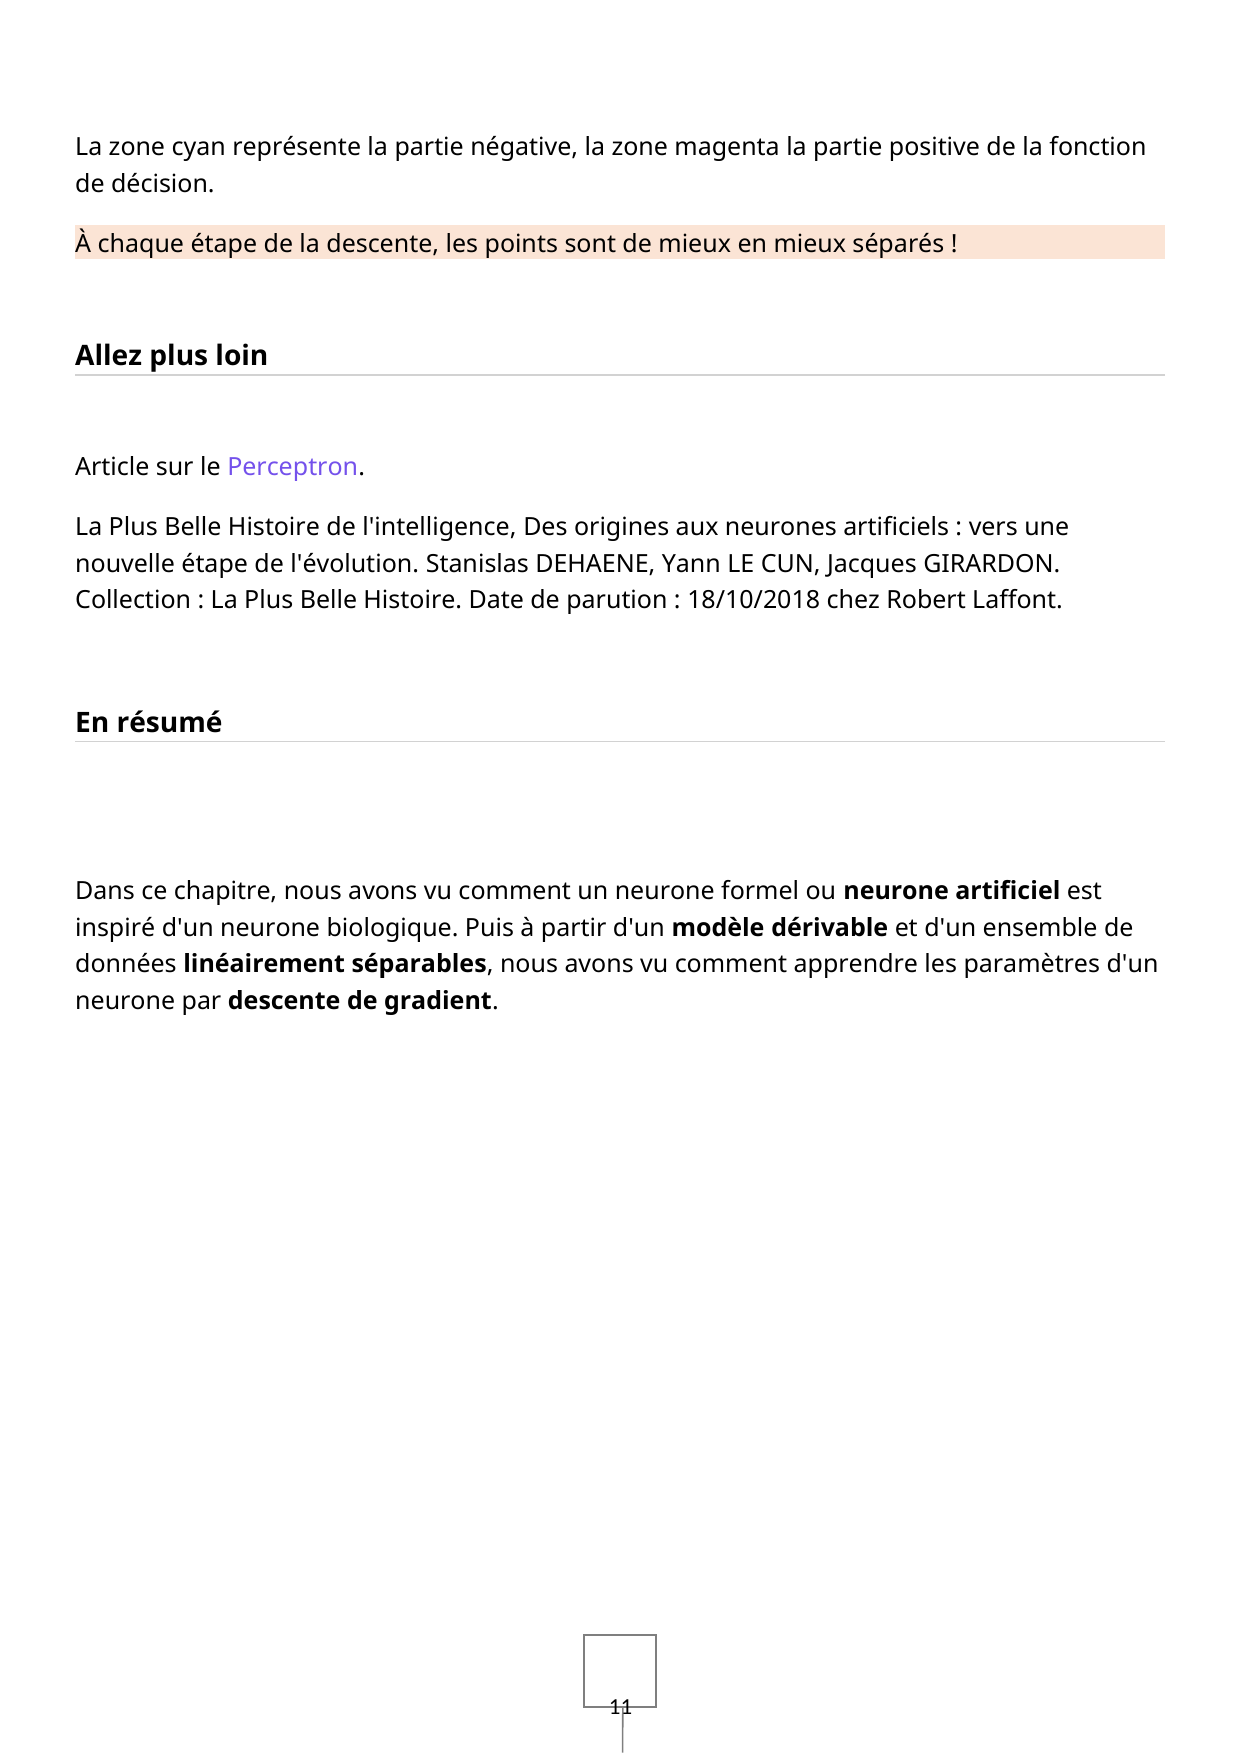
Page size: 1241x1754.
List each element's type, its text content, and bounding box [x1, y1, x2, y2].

text Dans ce chapitre, nous avons vu comment un neurone formel ou neurone artificiel est inspiré d'un neurone biologique. Puis à partir d'un modèle dérivable et d'un ensemble de données linéairement séparables, nous avons vu comment apprendre les paramètres d'un neurone par descente de gradient. [75, 872, 1165, 1017]
subtitle Allez plus loin [75, 336, 1165, 374]
text La Plus Belle Histoire de l'intelligence, Des origines aux neurones artificiels : vers une nouvelle étape de l'évolution. Stanislas DEHAENE, Yann LE CUN, Jacques GIRARDON. Collection : La Plus Belle Histoire. Date de parution : 18/10/2018 chez Robert Laffont. [75, 509, 1165, 616]
text À chaque étape de la descente, les points sont de mieux en mieux séparés ! [75, 225, 1165, 259]
subtitle En résumé [75, 703, 1165, 741]
text Article sur le Perceptron. [75, 448, 1165, 482]
text La zone cyan représente la partie négative, la zone magenta la partie positive de la fonction de décision. [75, 128, 1165, 199]
